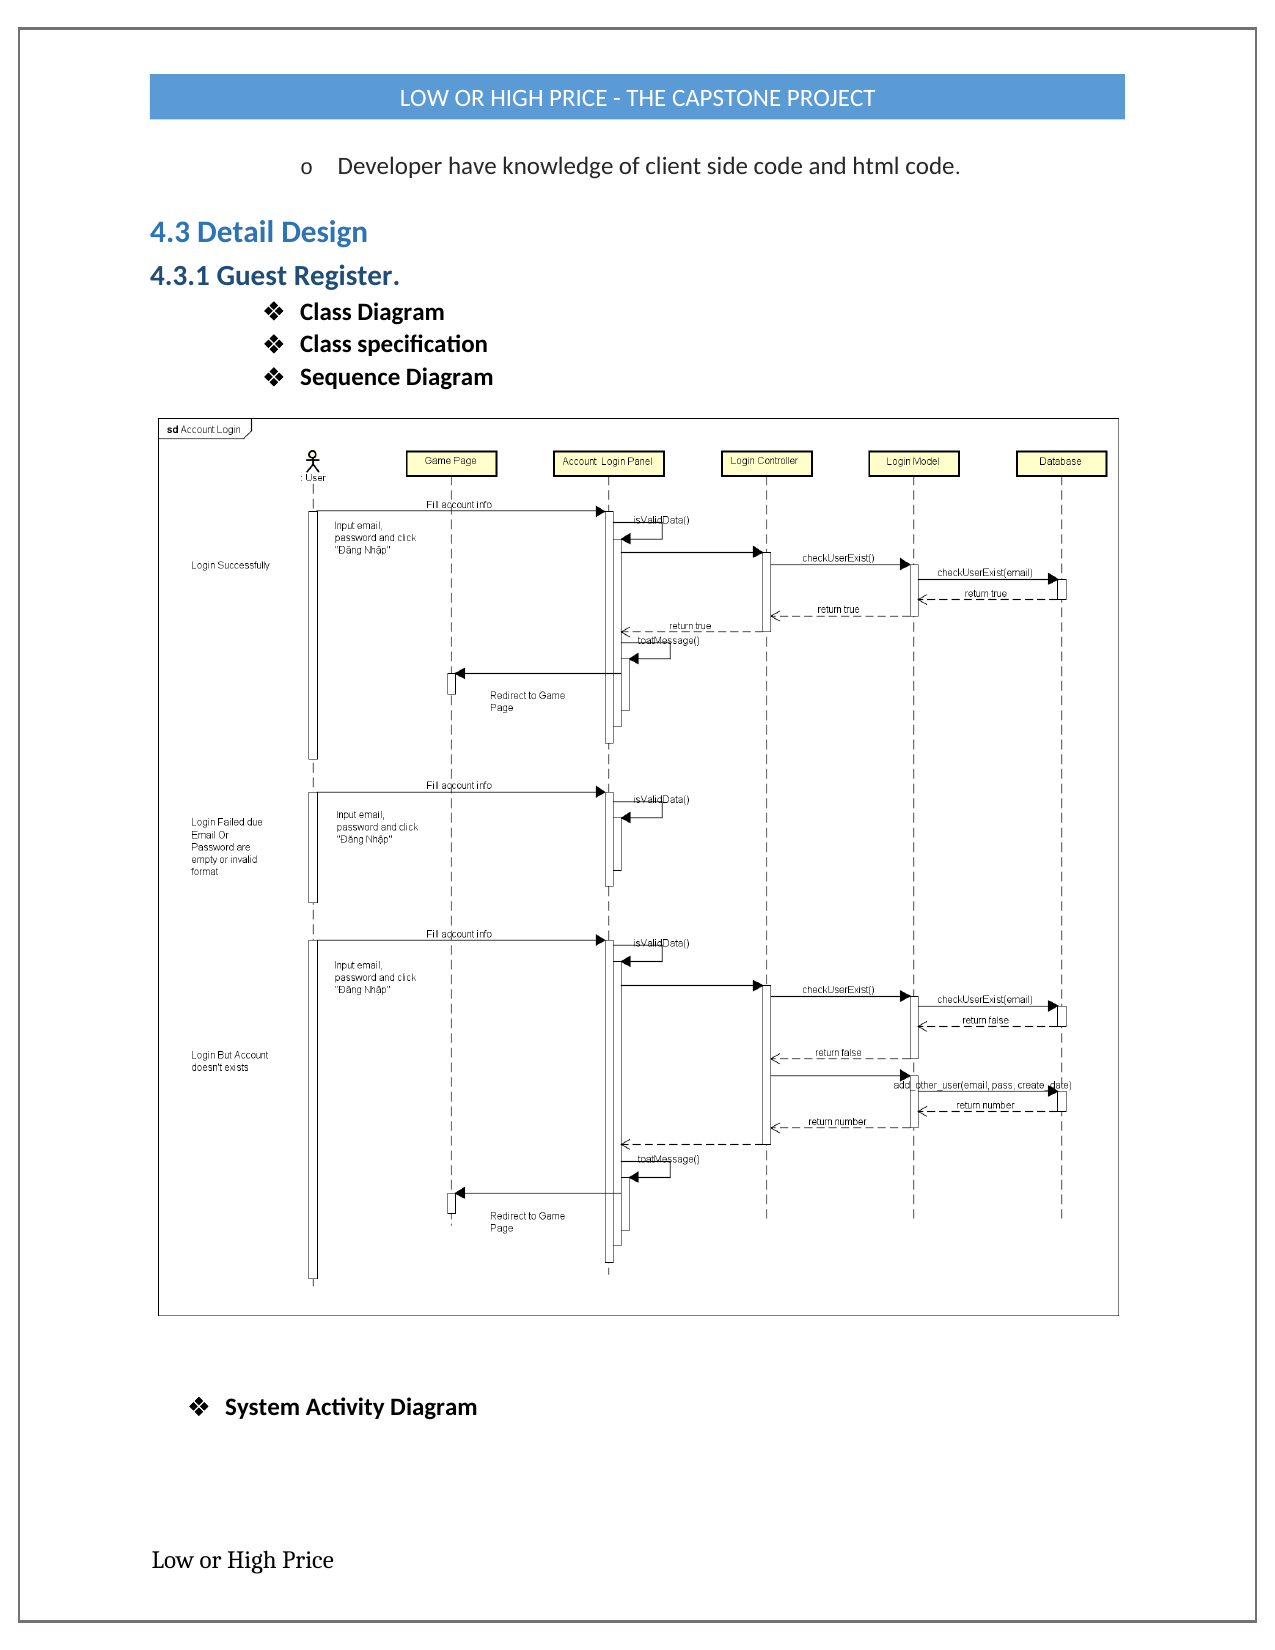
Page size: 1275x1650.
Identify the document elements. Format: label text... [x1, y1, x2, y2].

list System Activity Diagram [187, 1391, 1125, 1422]
picture [150, 411, 1125, 1323]
subtitle 4.3.1 Guest Register. [150, 257, 1125, 293]
list Class Diagram [262, 296, 1125, 326]
list Class specification [262, 328, 1125, 359]
list Sequence Diagram [262, 361, 1125, 392]
list Developer have knowledge of client side code and html code. [300, 150, 1125, 181]
subtitle 4.3 Detail Design [150, 212, 1125, 250]
